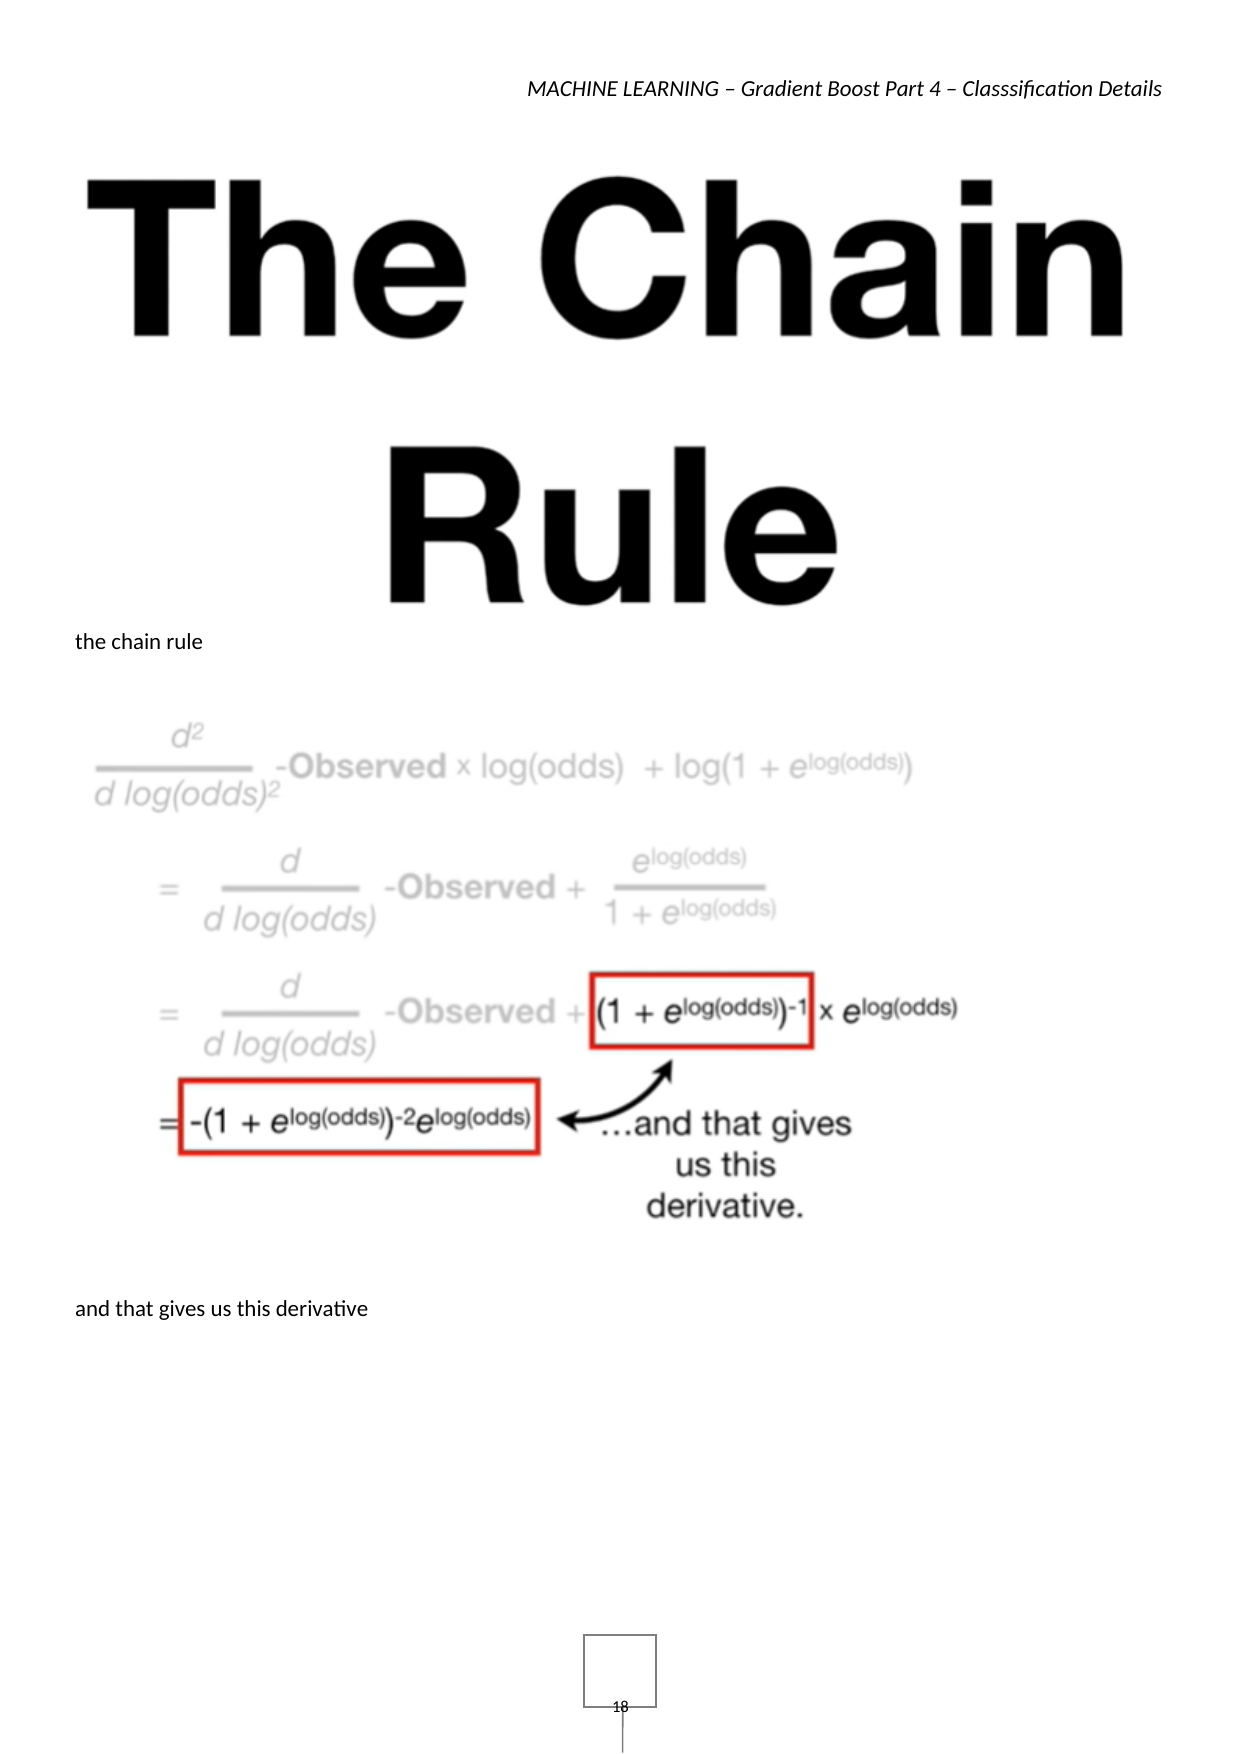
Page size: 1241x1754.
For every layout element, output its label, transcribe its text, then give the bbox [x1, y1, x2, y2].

text and that gives us this derivative [75, 1294, 1165, 1322]
picture [75, 683, 1047, 1295]
picture [75, 101, 1166, 628]
text the chain rule [75, 628, 1165, 655]
